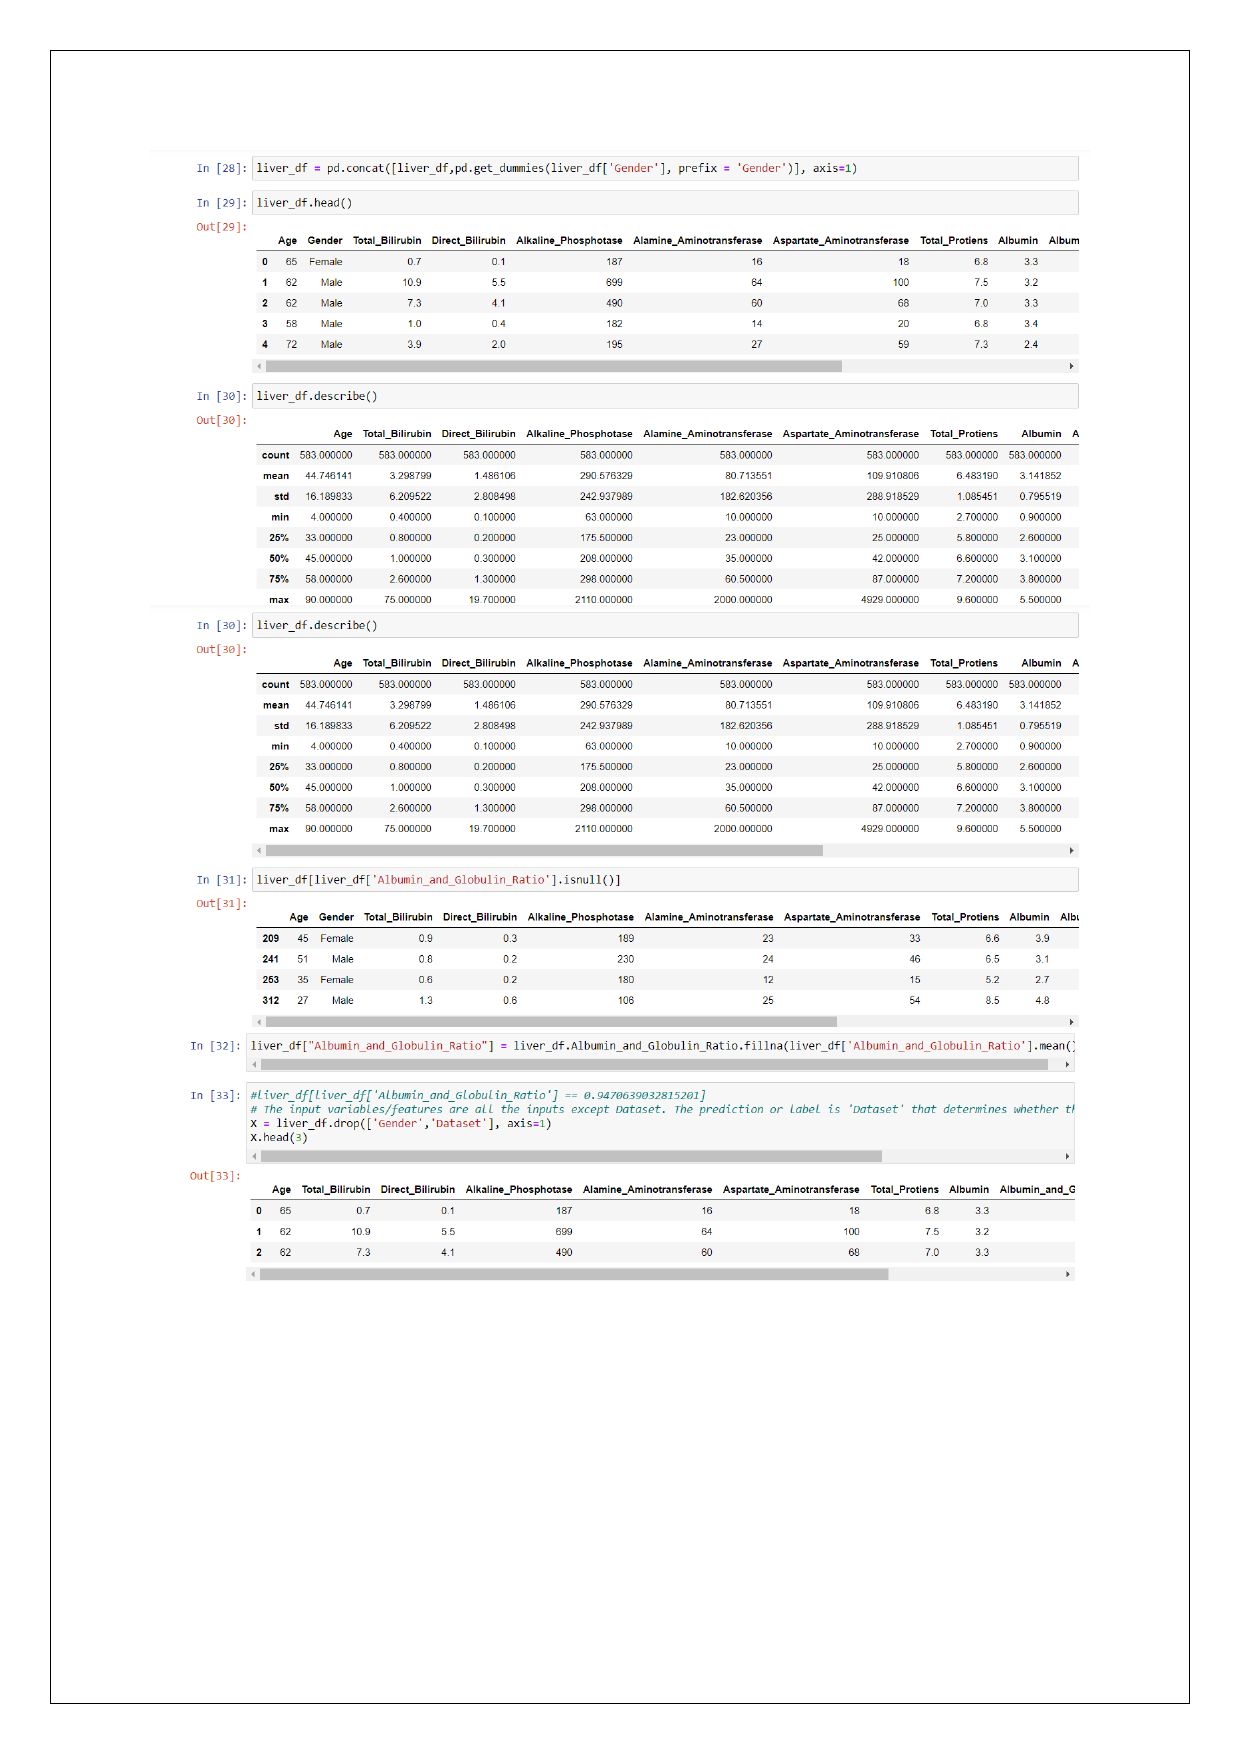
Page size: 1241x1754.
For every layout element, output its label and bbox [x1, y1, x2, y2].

picture [150, 150, 1091, 1285]
